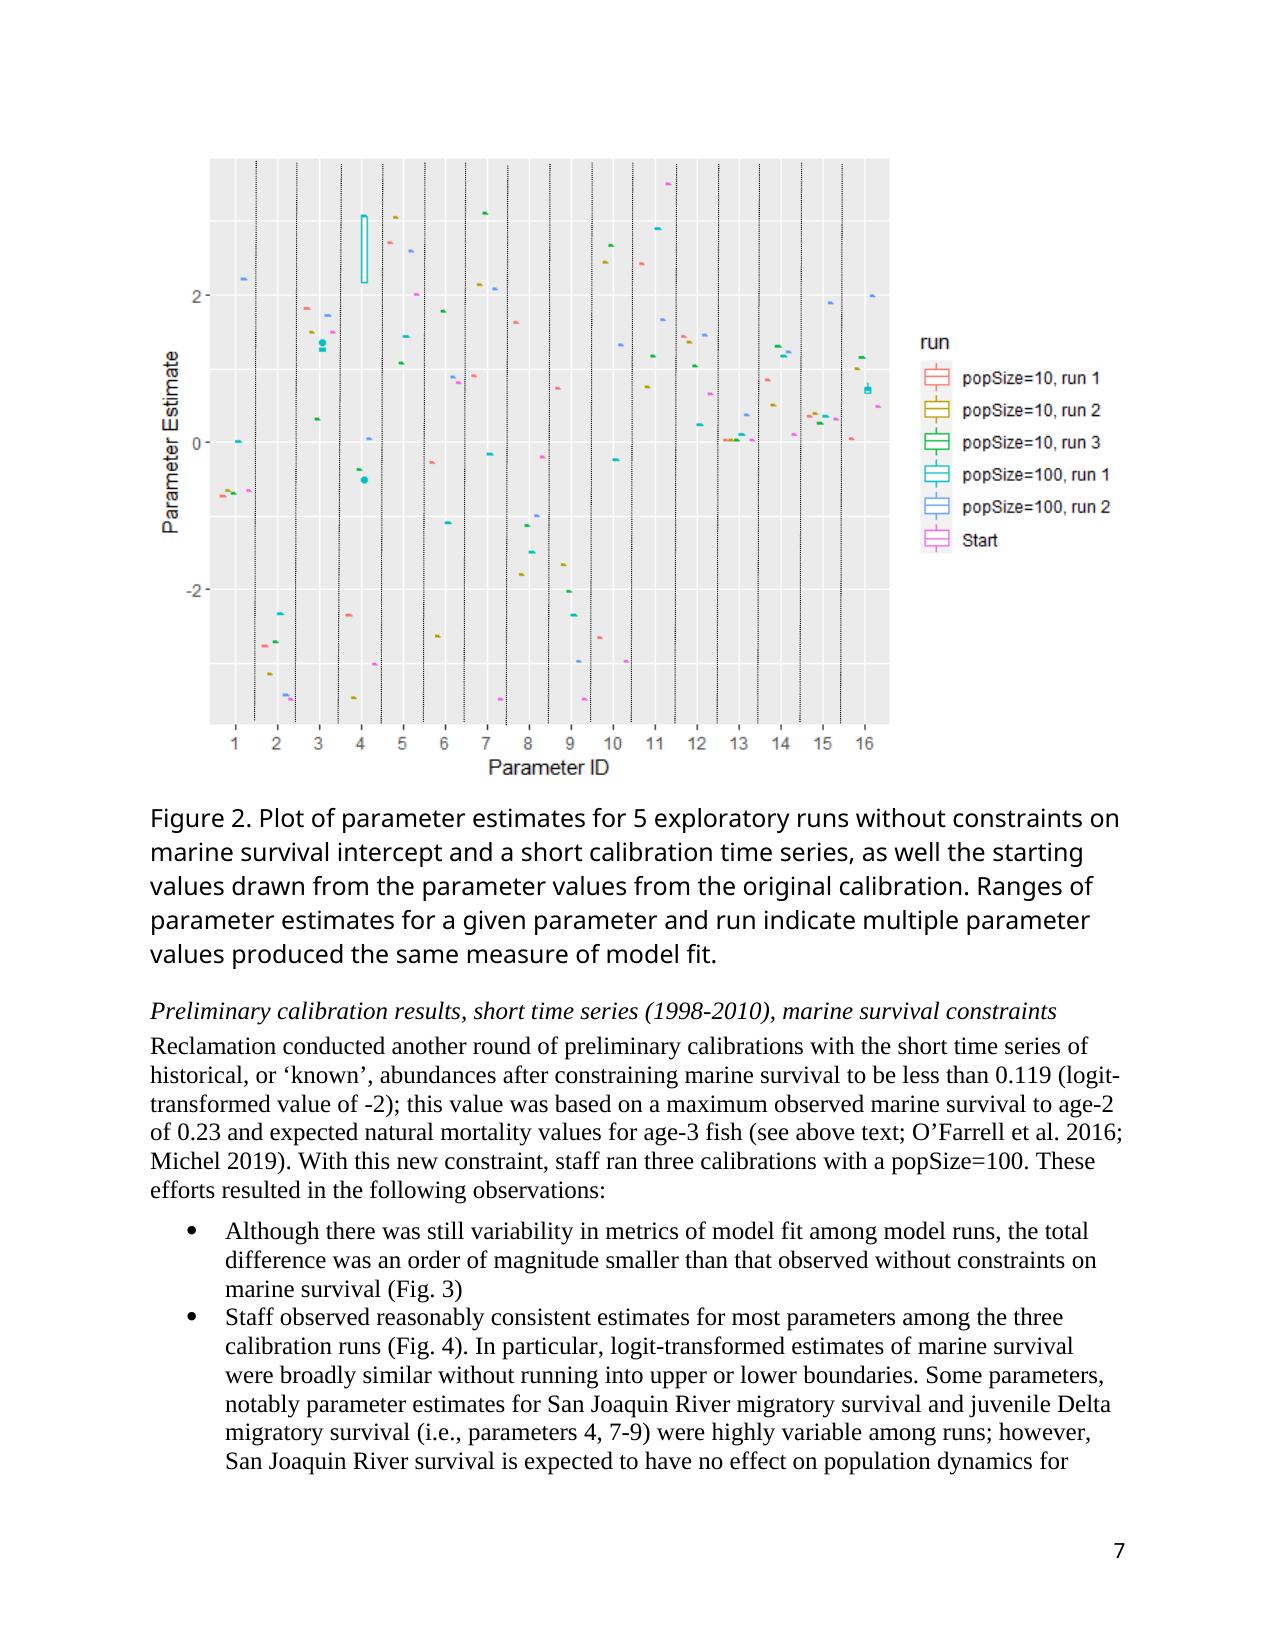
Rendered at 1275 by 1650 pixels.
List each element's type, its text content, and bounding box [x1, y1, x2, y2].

subtitle Preliminary calibration results, short time series (1998-2010), marine survival constraints [150, 996, 1125, 1025]
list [187, 1302, 1125, 1475]
text Figure 2. Plot of parameter estimates for 5 exploratory runs without constraints on marine survival intercept and a short calibration time series, as well the starting values drawn from the parameter values from the original calibration. Ranges of parameter estimates for a given parameter and run indicate multiple parameter values produced the same measure of model fit. [150, 801, 1125, 971]
list Although there was still variability in metrics of model fit among model runs, the total difference was an order of magnitude smaller than that observed without constraints on marine survival (Fig. 3) [187, 1216, 1125, 1302]
picture [150, 150, 1125, 789]
text Reclamation conducted another round of preliminary calibrations with the short time series of historical, or ‘known’, abundances after constraining marine survival to be less than 0.119 (logit-transformed value of -2); this value was based on a maximum observed marine survival to age-2 of 0.23 and expected natural mortality values for age-3 fish (see above text; O’Farrell et al. 2016; Michel 2019). With this new constraint, staff ran three calibrations with a popSize=100. These efforts resulted in the following observations: [150, 1031, 1125, 1204]
